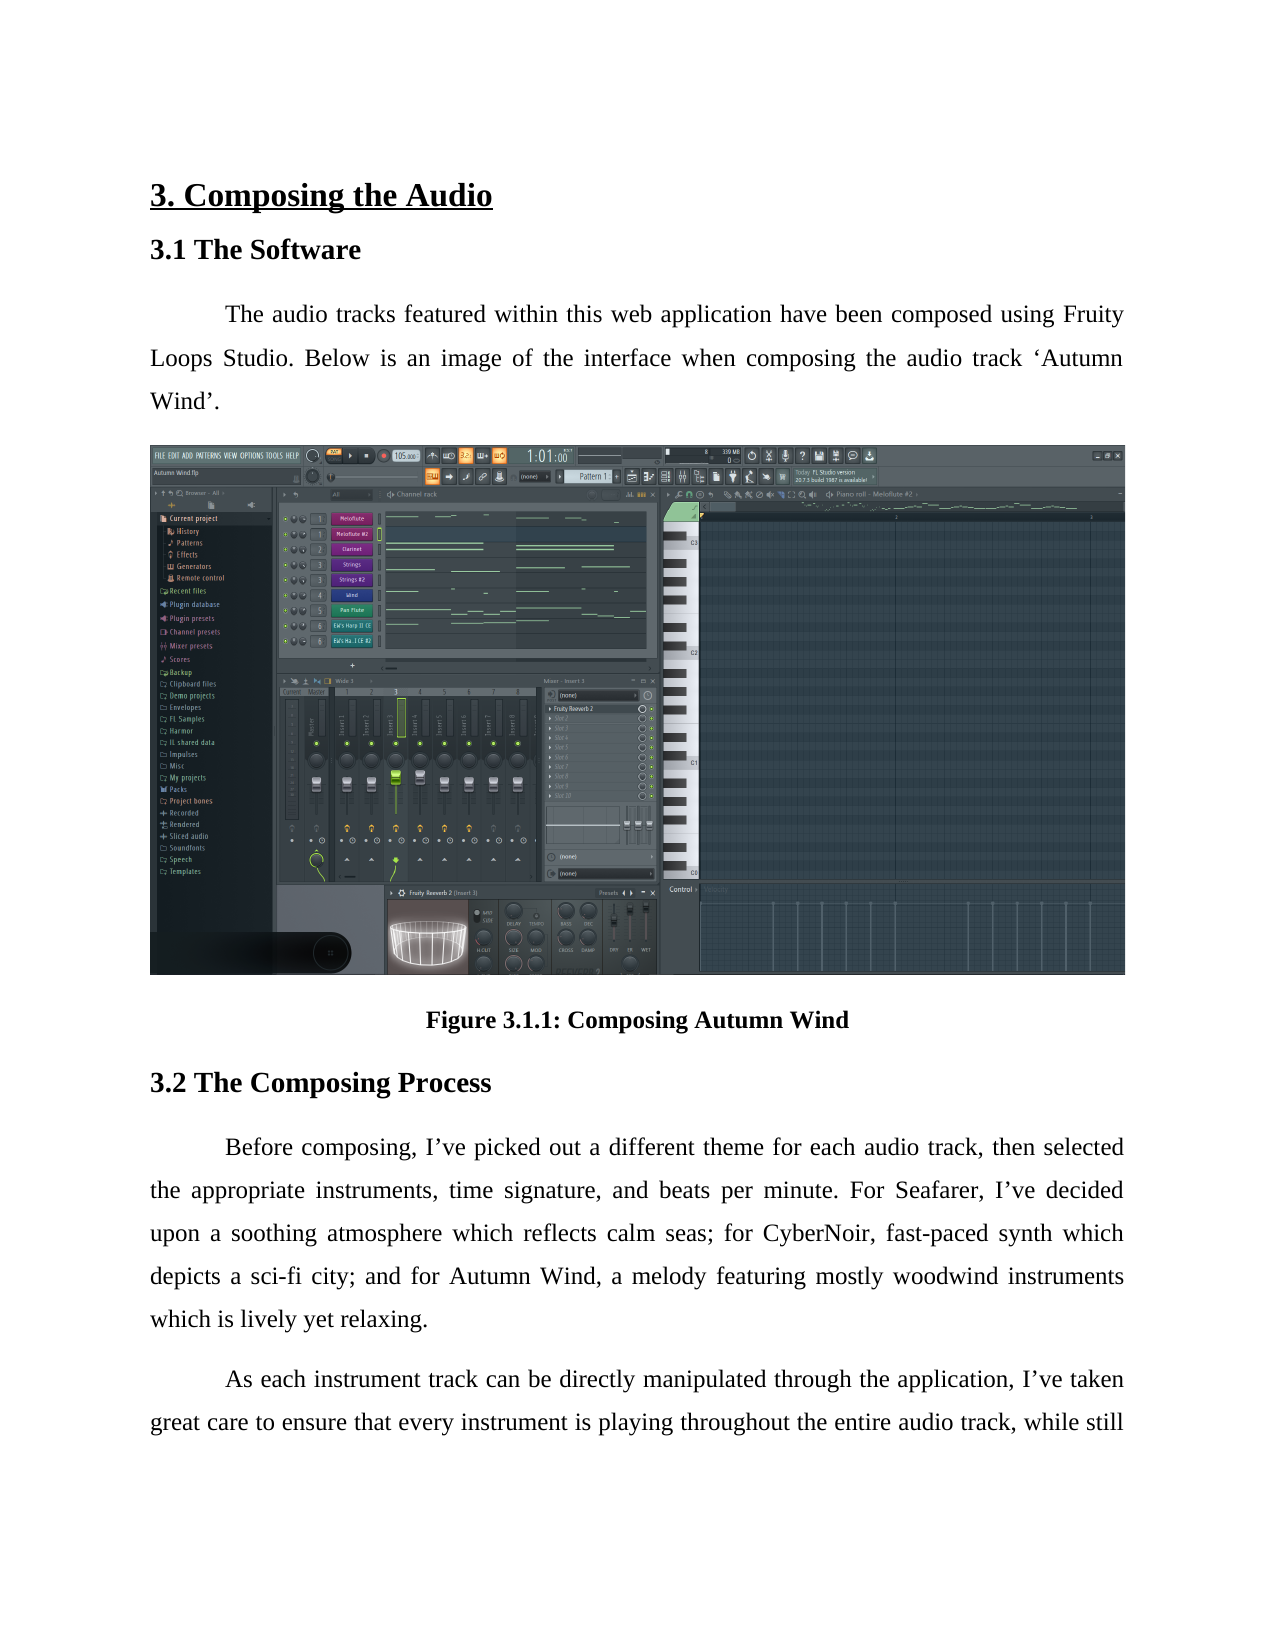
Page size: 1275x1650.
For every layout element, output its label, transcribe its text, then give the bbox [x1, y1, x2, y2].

text The audio tracks featured within this web application have been composed using Fruity Loops Studio. Below is an image of the interface when composing the audio track ‘Autumn Wind’. [150, 299, 1125, 414]
text Before composing, I’ve picked out a different theme for each audio track, then selected the appropriate instruments, time signature, and beats per minute. For Seafarer, I’ve decided upon a soothing atmosphere which reflects calm seas; for CyberNoir, fast-paced synth which depicts a sci-fi city; and for Autumn Wind, a melody featuring mostly woodwind instruments which is lively yet relaxing. [150, 1132, 1125, 1333]
picture [150, 445, 1125, 975]
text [150, 1364, 1125, 1436]
subtitle 3.1 The Software [150, 232, 1125, 266]
text Figure 3.1.1: Composing Autumn Wind [150, 1005, 1125, 1034]
subtitle 3.2 The Composing Process [150, 1065, 1125, 1098]
subtitle 3. Composing the Audio [150, 175, 1125, 213]
